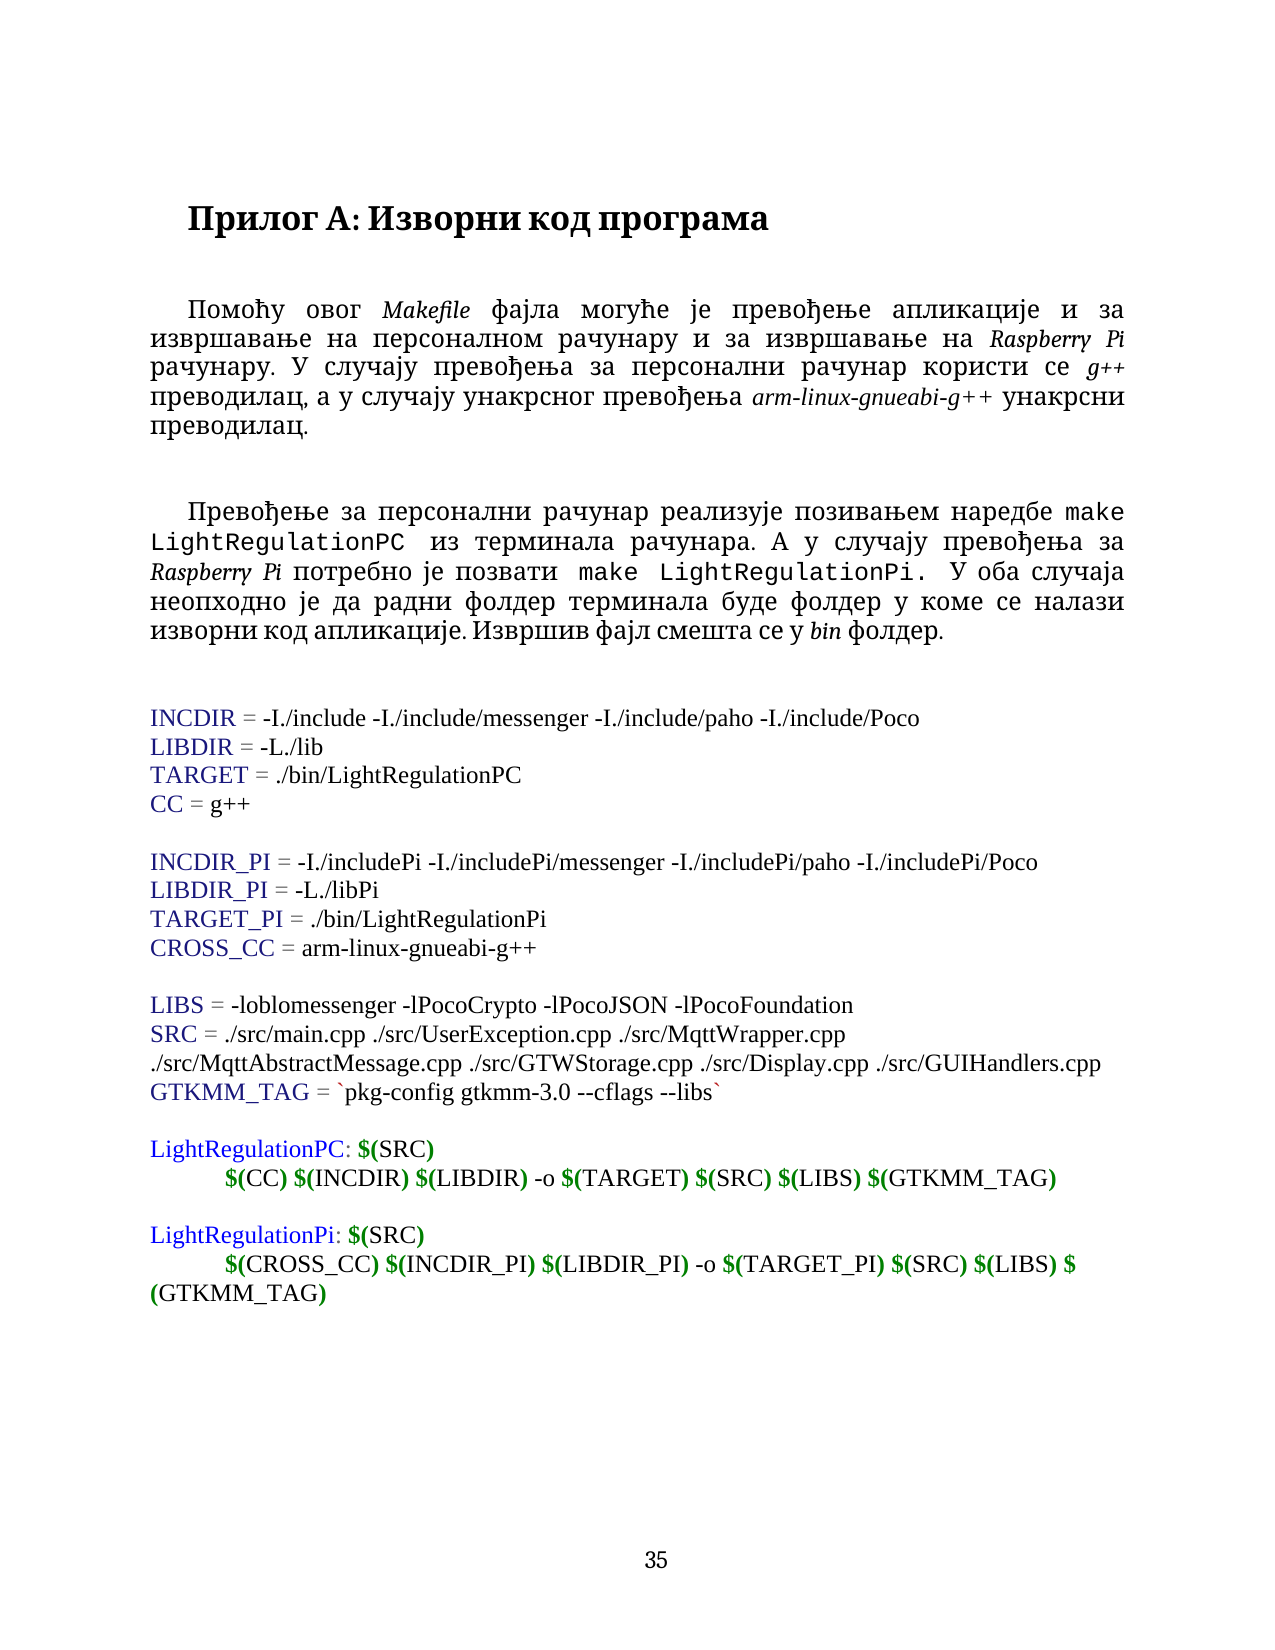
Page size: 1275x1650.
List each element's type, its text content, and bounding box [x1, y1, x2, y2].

text LIBDIR_PI = -L./libPi [150, 875, 1125, 904]
text TARGET_PI = ./bin/LightRegulationPi [150, 904, 1125, 933]
text INCDIR_PI = -I./includePi -I./includePi/messenger -I./includePi/paho -I./includePi/Poco [150, 847, 1125, 875]
text CROSS_CC = arm-linux-gnueabi-g++ [150, 933, 1125, 962]
text GTKMM_TAG = `pkg-config gtkmm-3.0 --cflags --libs` [150, 1077, 1125, 1105]
text CC = g++ [150, 789, 1125, 818]
text LIBDIR = -L./lib [150, 732, 1125, 760]
text TARGET = ./bin/LightRegulationPC [150, 760, 1125, 789]
text Превођење за персонални рачунар реализује позивањем наредбе make LightRegulationPC из терминала рачунара. А у случају превођења за Raspberry Pi потребно је позвати make LightRegulationPi. У оба случаја неопходно је да радни фолдер терминала буде фолдер у коме се налази изворни код апликације. Извршив фајл смешта се у bin фолдер. [150, 498, 1125, 645]
text LIBS = -loblomessenger -lPocoCrypto -lPocoJSON -lPocoFoundation [150, 990, 1125, 1019]
text LightRegulationPC: $(SRC) [150, 1134, 1125, 1163]
text SRC = ./src/main.cpp ./src/UserException.cpp ./src/MqttWrapper.cpp ./src/MqttAbstractMessage.cpp ./src/GTWStorage.cpp ./src/Display.cpp ./src/GUIHandlers.cpp [150, 1019, 1125, 1077]
text $(CC) $(INCDIR) $(LIBDIR) -o $(TARGET) $(SRC) $(LIBS) $(GTKMM_TAG) [150, 1163, 1125, 1192]
text LightRegulationPi: $(SRC) [150, 1220, 1125, 1249]
text INCDIR = -I./include -I./include/messenger -I./include/paho -I./include/Poco [150, 703, 1125, 732]
text Помоћу овог Makefile фајла могуће је превођење апликације и за извршавање на персоналном рачунару и за извршавање на Raspberry Pi рачунару. У случају превођења за персонални рачунар користи се g++ преводилац, а у случају унакрсног превођења arm-linux-gnueabi-g++ унакрсни преводилац. [150, 296, 1125, 440]
text $(CROSS_CC) $(INCDIR_PI) $(LIBDIR_PI) -o $(TARGET_PI) $(SRC) $(LIBS) $(GTKMM_TAG) [150, 1249, 1125, 1307]
subtitle Прилог А: Изворни код програма [187, 200, 1125, 238]
